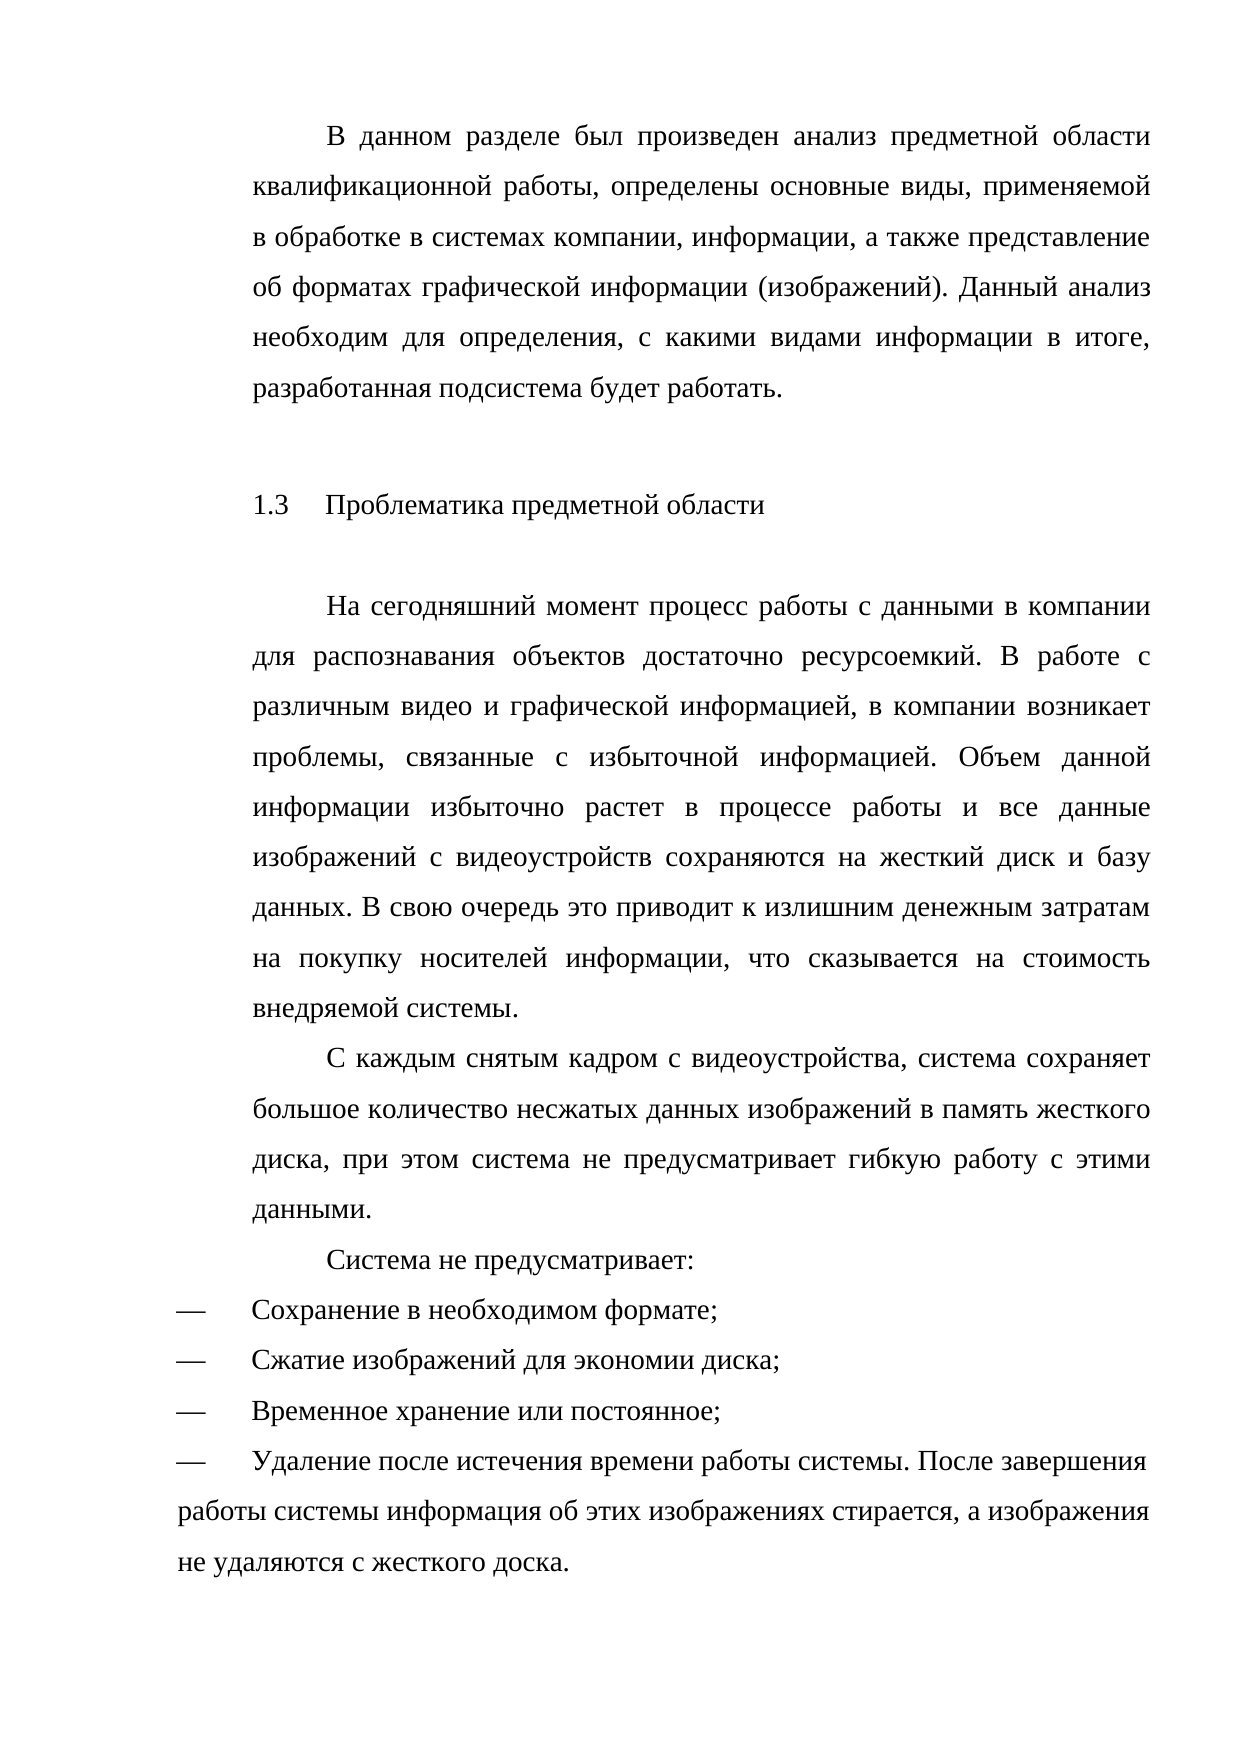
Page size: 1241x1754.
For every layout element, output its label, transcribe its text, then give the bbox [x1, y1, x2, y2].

list Временное хранение или постоянное; [176, 1393, 1152, 1426]
text На сегодняшний момент процесс работы с данными в компании для распознавания объектов достаточно ресурсоемкий. В работе с различным видео и графической информацией, в компании возникает проблемы, связанные с избыточной информацией. Объем данной информации избыточно растет в процессе работы и все данные изображений с видеоустройств сохраняются на жесткий диск и базу данных. В свою очередь это приводит к излишним денежным затратам на покупку носителей информации, что сказывается на стоимость внедряемой системы. [252, 588, 1152, 1024]
text Система не предусматривает: [252, 1242, 1152, 1275]
text С каждым снятым кадром с видеоустройства, система сохраняет большое количество несжатых данных изображений в память жесткого диска, при этом система не предусматривает гибкую работу с этими данными. [252, 1041, 1152, 1225]
list Удаление после истечения времени работы системы. После завершения работы системы информация об этих изображениях стирается, а изображения не удаляются с жесткого доска. [176, 1443, 1152, 1577]
list Сохранение в необходимом формате; [176, 1292, 1152, 1326]
text В данном разделе был произведен анализ предметной области квалификационной работы, определены основные виды, применяемой в обработке в системах компании, информации, а также представление об форматах графической информации (изображений). Данный анализ необходим для определения, с какими видами информации в итоге, разработанная подсистема будет работать. [252, 118, 1152, 403]
list Сжатие изображений для экономии диска; [176, 1342, 1152, 1376]
text Проблематика предметной области [192, 487, 1146, 521]
